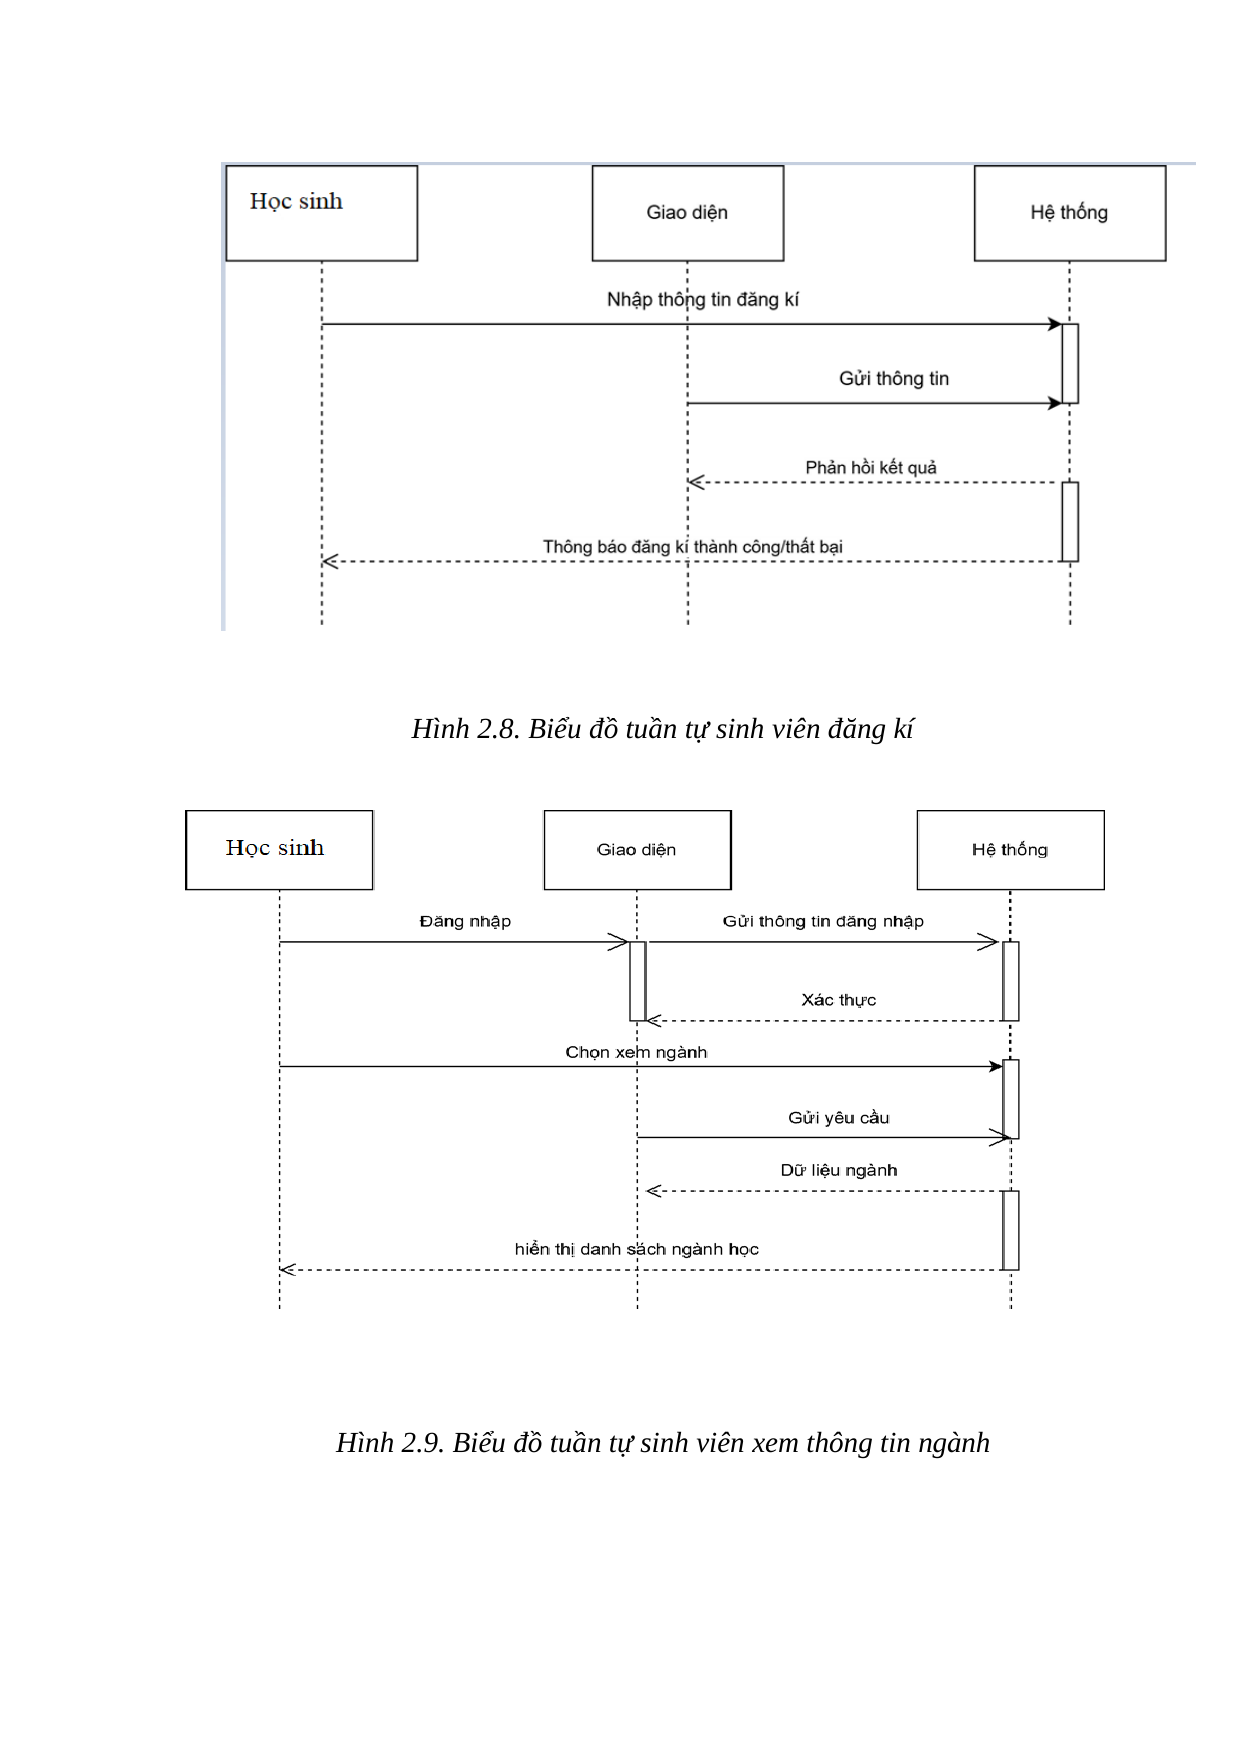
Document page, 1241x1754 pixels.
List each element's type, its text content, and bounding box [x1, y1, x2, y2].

picture [221, 162, 1196, 631]
text Hình 2.8. Biểu đồ tuần tự sinh viên đăng kí [192, 711, 1136, 745]
text Hình 2.9. Biểu đồ tuần tự sinh viên xem thông tin ngành [192, 1425, 1137, 1459]
picture [162, 798, 1138, 1335]
